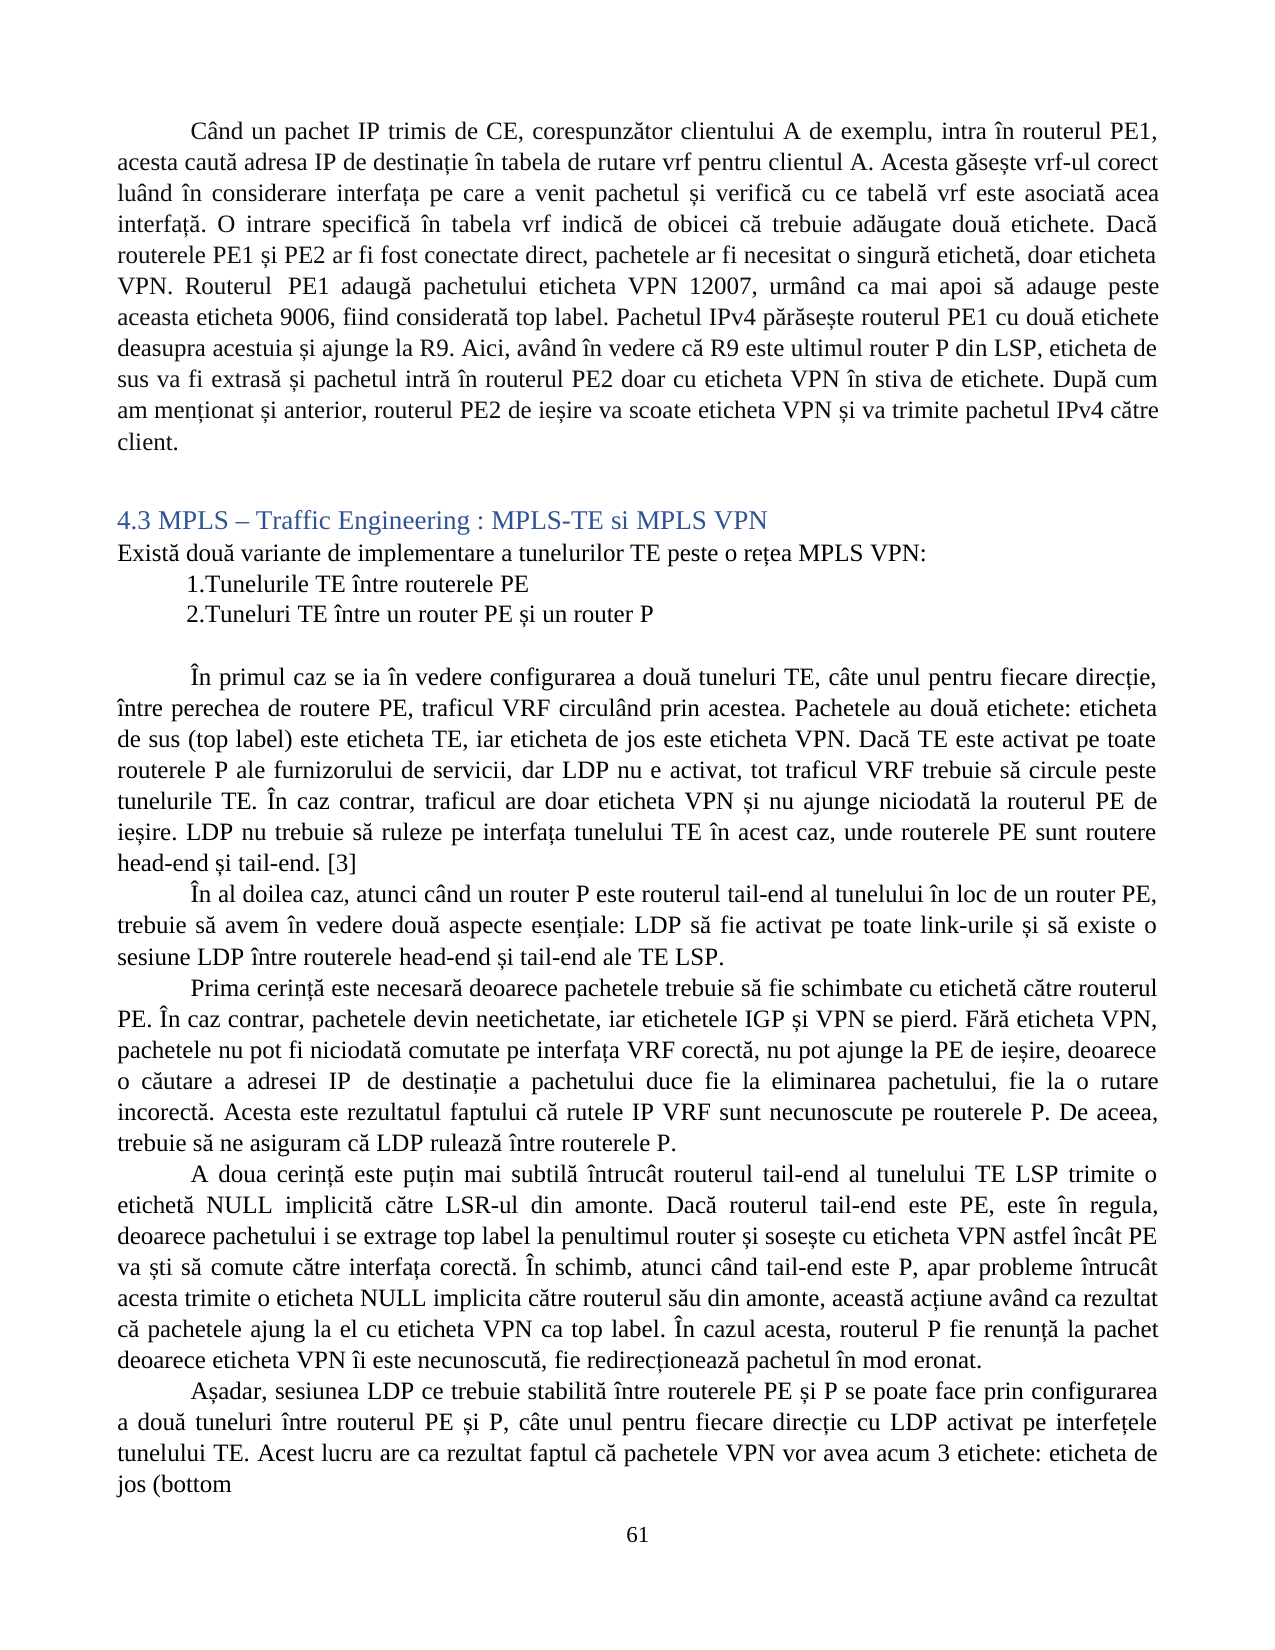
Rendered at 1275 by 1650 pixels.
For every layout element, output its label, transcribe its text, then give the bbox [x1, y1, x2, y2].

text Așadar, sesiunea LDP ce trebuie stabilită între routerele PE și P se poate face prin configurarea a două tuneluri între routerul PE și P, câte unul pentru fiecare direcție cu LDP activat pe interfețele tunelului TE. Acest lucru are ca rezultat faptul că pachetele VPN vor avea acum 3 etichete: eticheta de jos (bottom [117, 1376, 1158, 1498]
text În primul caz se ia în vedere configurarea a două tuneluri TE, câte unul pentru fiecare direcție, între perechea de routere PE, traficul VRF circulând prin acestea. Pachetele au două etichete: eticheta de sus (top label) este eticheta TE, iar eticheta de jos este eticheta VPN. Dacă TE este activat pe toate routerele P ale furnizorului de servicii, dar LDP nu e activat, tot traficul VRF trebuie să circule peste tunelurile TE. În caz contrar, traficul are doar eticheta VPN și nu ajunge niciodată la routerul PE de ieșire. LDP nu trebuie să ruleze pe interfața tunelului TE în acest caz, unde routerele PE sunt routere head-end și tail-end. [3] [117, 662, 1158, 877]
text Există două variante de implementare a tunelurilor TE peste o rețea MPLS VPN: 1.Tunelurile TE între routerele PE [117, 538, 1018, 598]
text Când un pachet IP trimis de CE, corespunzător clientului A de exemplu, intra în routerul PE1, acesta caută adresa IP de destinație în tabela de rutare vrf pentru clientul A. Acesta găsește vrf-ul corect luând în considerare interfața pe care a venit pachetul și verifică cu ce tabelă vrf este asociată acea interfață. O intrare specifică în tabela vrf indică de obicei că trebuie adăugate două etichete. Dacă routerele PE1 și PE2 ar fi fost conectate direct, pachetele ar fi necesitat o singură etichetă, doar eticheta VPN. Routerul PE1 adaugă pachetului eticheta VPN 12007, urmând ca mai apoi să adauge peste aceasta eticheta 9006, fiind considerată top label. Pachetul IPv4 părăsește routerul PE1 cu două etichete deasupra acestuia și ajunge la R9. Aici, având în vedere că R9 este ultimul router P din LSP, eticheta de sus va fi extrasă și pachetul intră în routerul PE2 doar cu eticheta VPN în stiva de etichete. După cum am menționat și anterior, routerul PE2 de ieșire va scoate eticheta VPN și va trimite pachetul IPv4 către client. [117, 116, 1159, 455]
text A doua cerință este puțin mai subtilă întrucât routerul tail-end al tunelului TE LSP trimite o etichetă NULL implicită către LSR-ul din amonte. Dacă routerul tail-end este PE, este în regula, deoarece pachetului i se extrage top label la penultimul router și sosește cu eticheta VPN astfel încât PE va ști să comute către interfața corectă. În schimb, atunci când tail-end este P, apar probleme întrucât acesta trimite o eticheta NULL implicita către routerul său din amonte, această acțiune având ca rezultat că pachetele ajung la el cu eticheta VPN ca top label. În cazul acesta, routerul P fie renunță la pachet deoarece eticheta VPN îi este necunoscută, fie redirecționează pachetul în mod eronat. [117, 1159, 1159, 1374]
subtitle MPLS – Traffic Engineering : MPLS-TE si MPLS VPN [117, 504, 1210, 535]
text 2.Tuneluri TE între un router PE și un router P [186, 600, 1210, 628]
text În al doilea caz, atunci când un router P este routerul tail-end al tunelului în loc de un router PE, trebuie să avem în vedere două aspecte esențiale: LDP să fie activat pe toate link-urile și să existe o sesiune LDP între routerele head-end și tail-end ale TE LSP. [117, 879, 1158, 970]
text Prima cerință este necesară deoarece pachetele trebuie să fie schimbate cu etichetă către routerul PE. În caz contrar, pachetele devin neetichetate, iar etichetele IGP și VPN se pierd. Fără eticheta VPN, pachetele nu pot fi niciodată comutate pe interfața VRF corectă, nu pot ajunge la PE de ieșire, deoarece o căutare a adresei IP de destinație a pachetului duce fie la eliminarea pachetului, fie la o rutare incorectă. Acesta este rezultatul faptului că rutele IP VRF sunt necunoscute pe routerele P. De aceea, trebuie să ne asiguram că LDP rulează între routerele P. [117, 973, 1159, 1157]
